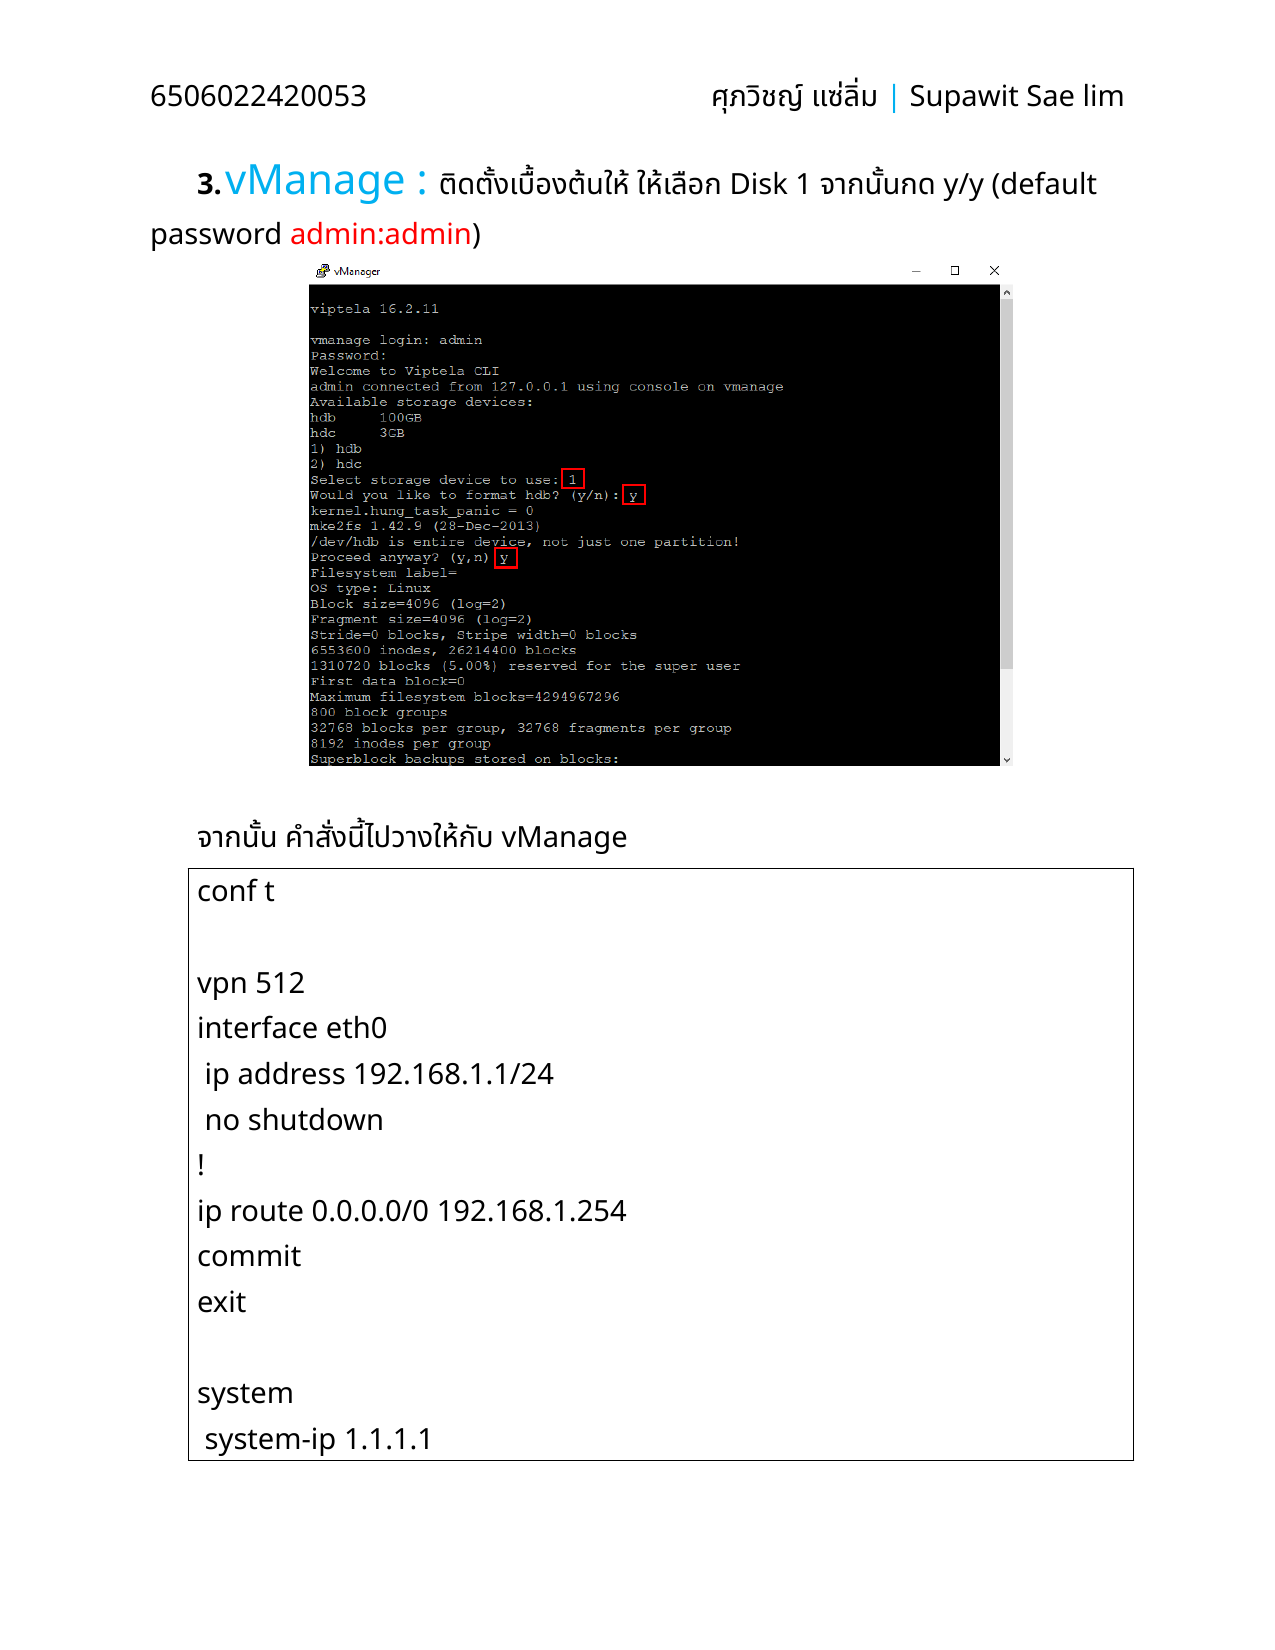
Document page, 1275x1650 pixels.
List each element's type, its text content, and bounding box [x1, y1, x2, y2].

list no shutdown [189, 1096, 1133, 1138]
list interface eth0 [189, 1004, 1133, 1047]
list ! [189, 1141, 1133, 1184]
list vpn 512 [189, 959, 1133, 1002]
list system [189, 1369, 1133, 1412]
picture [309, 259, 1013, 766]
list exit [189, 1278, 1133, 1321]
list system-ip 1.1.1.1 [189, 1415, 1133, 1460]
list commit [189, 1233, 1133, 1275]
list vManage : ติดตั้งเบื้องต้นให้ ให้เลือก Disk 1 จากนั้นกด y/y (default password admin:admin) [150, 150, 1125, 253]
list ip route 0.0.0.0/0 192.168.1.254 [189, 1187, 1133, 1230]
list ip address 192.168.1.1/24 [189, 1050, 1133, 1093]
list จากนั้น คำสั่งนี้ไปวางให้กับ vManage [197, 817, 1125, 861]
list conf t [189, 869, 1133, 910]
